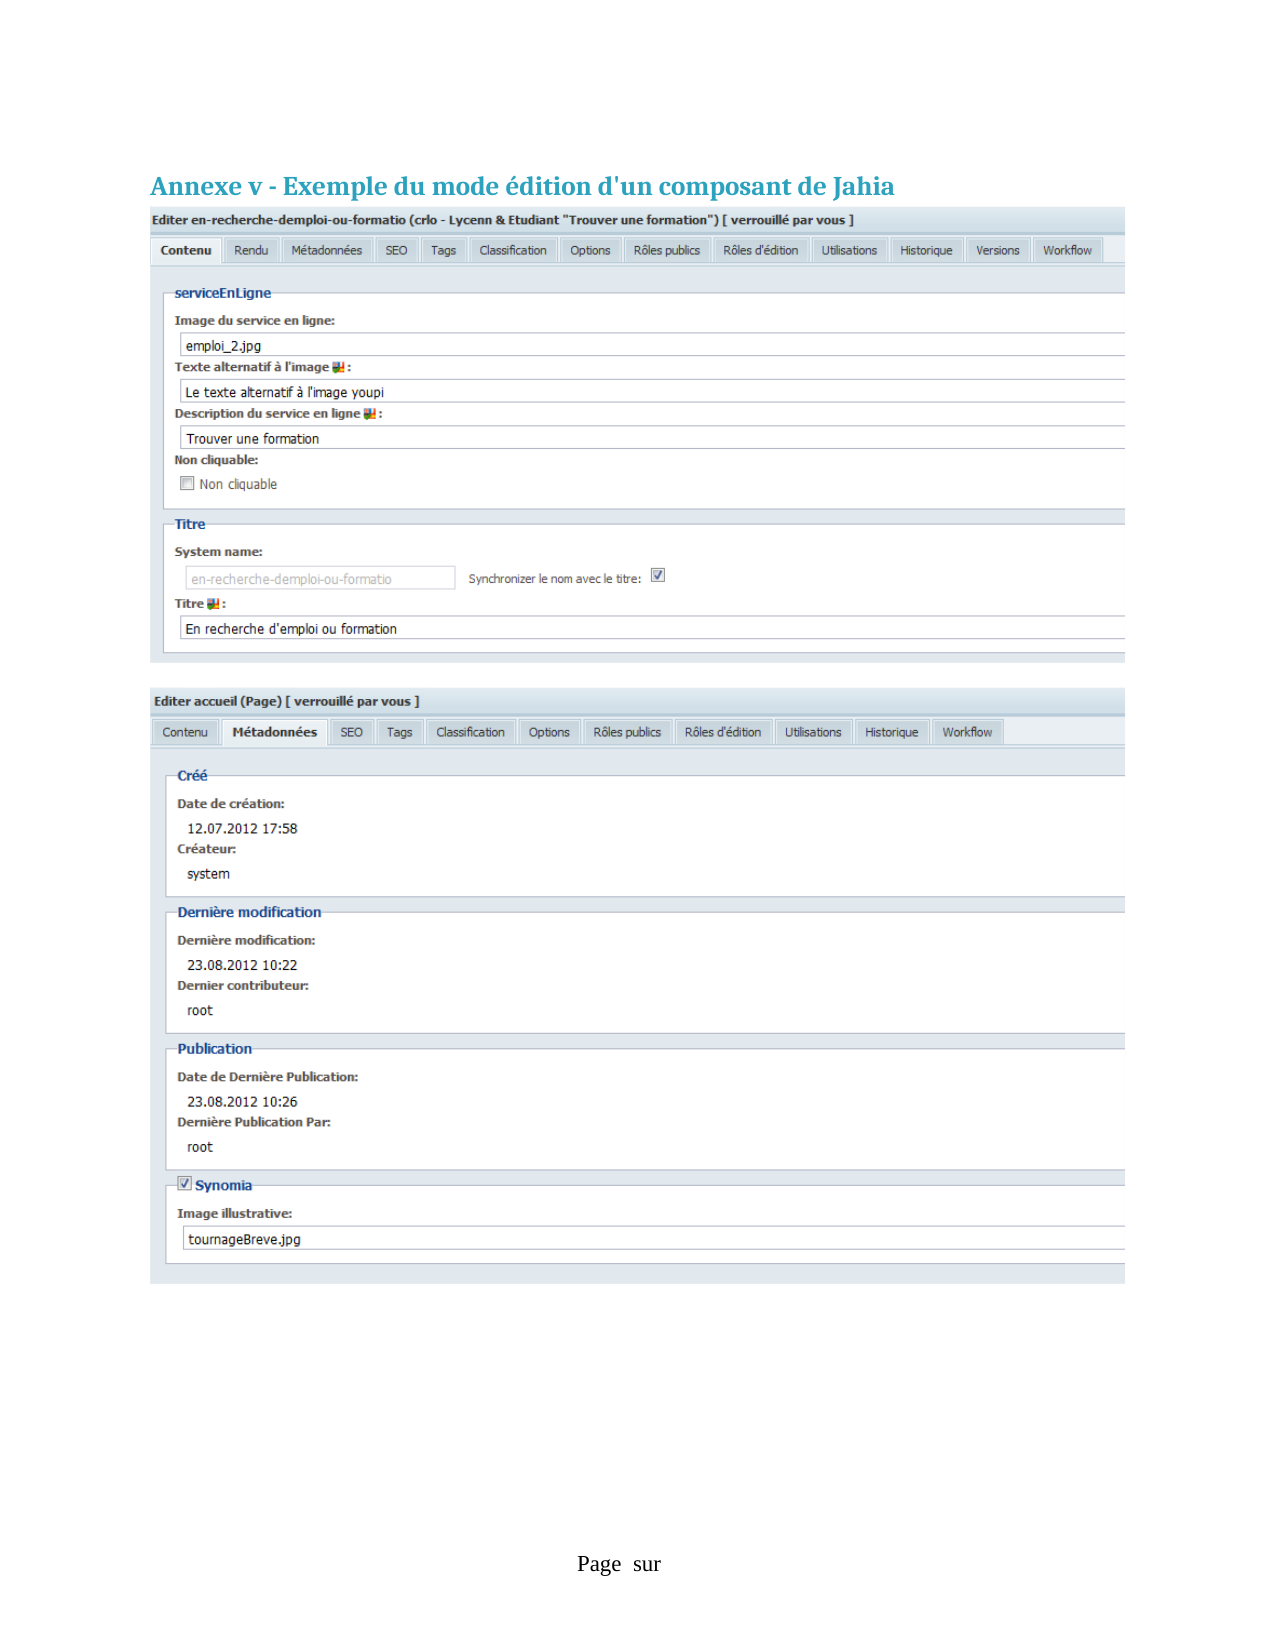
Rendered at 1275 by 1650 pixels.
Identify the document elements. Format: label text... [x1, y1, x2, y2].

text Annexe v - Exemple du mode édition d'un composant de Jahia [150, 171, 1125, 202]
picture [150, 687, 1125, 1284]
picture [150, 206, 1125, 663]
